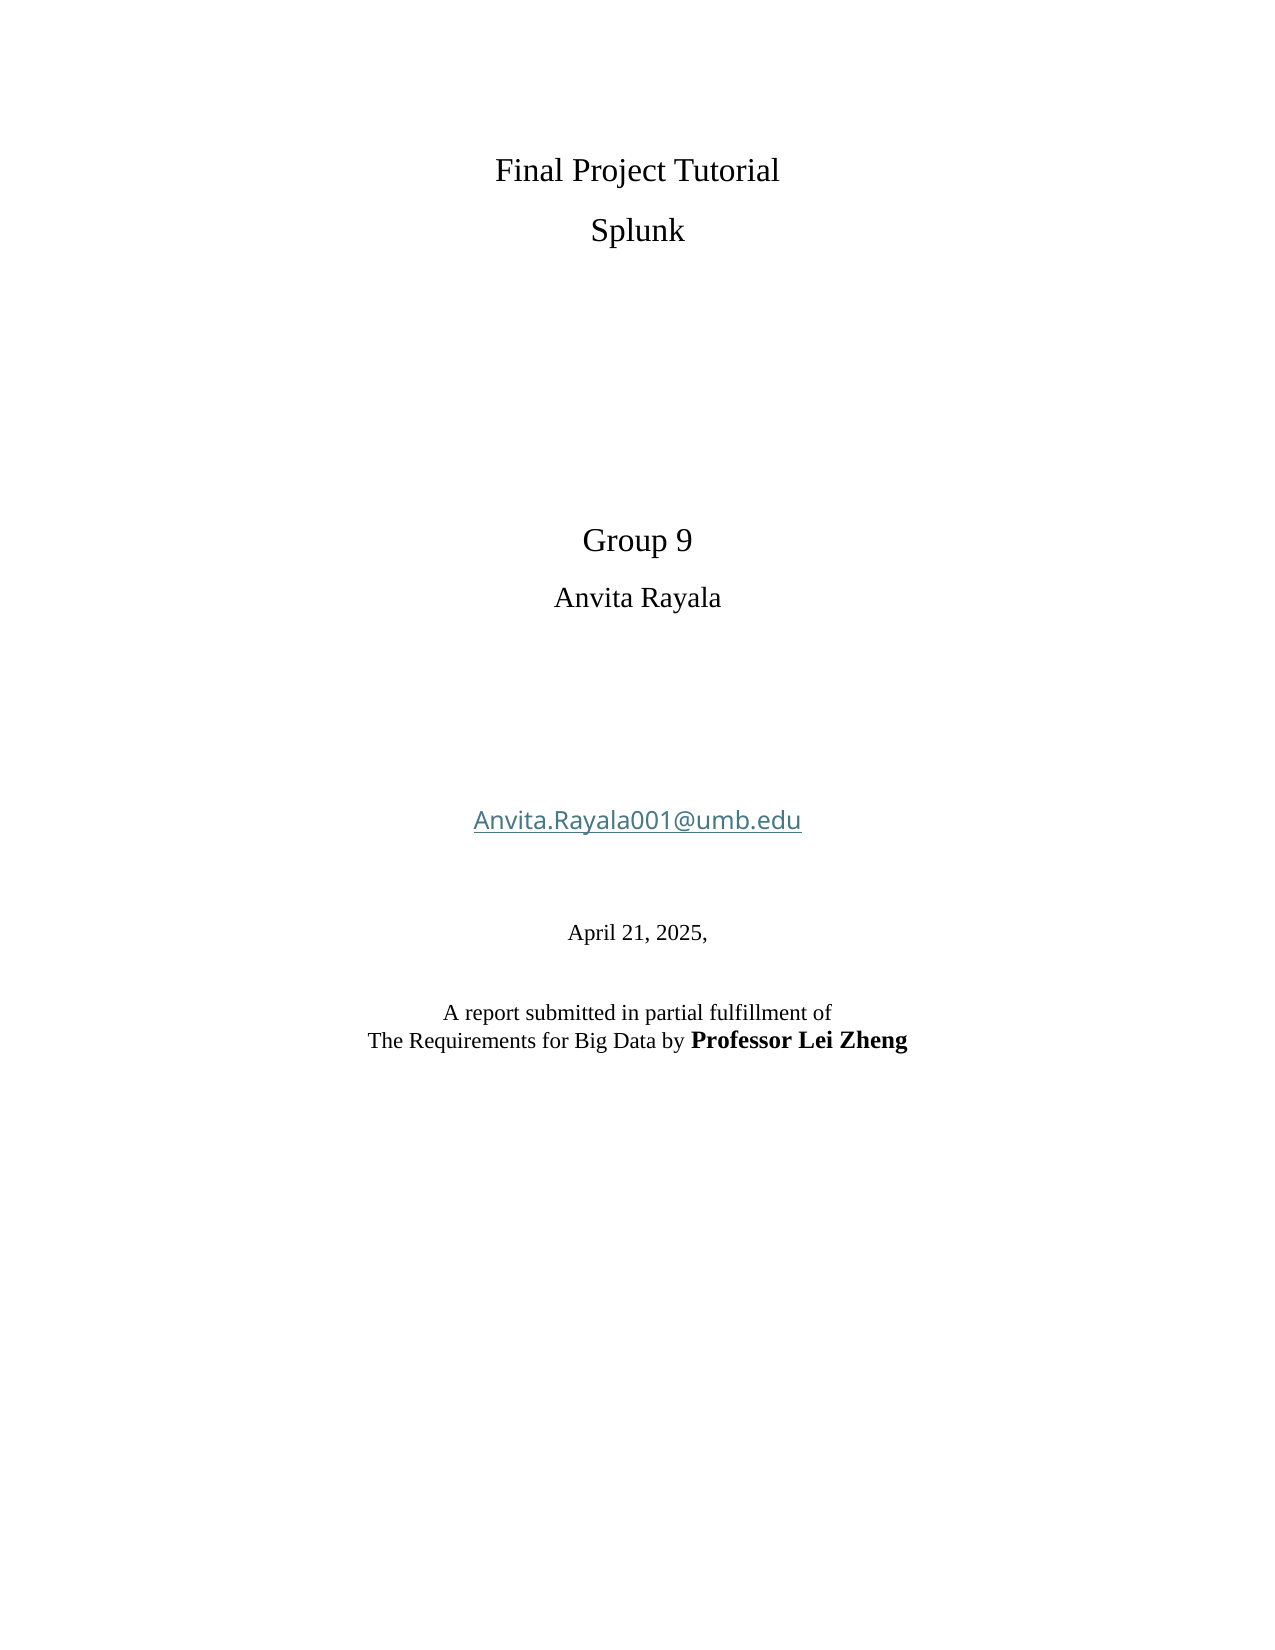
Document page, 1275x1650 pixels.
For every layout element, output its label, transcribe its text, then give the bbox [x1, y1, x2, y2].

text Splunk [150, 211, 1125, 249]
text A report submitted in partial fulfillment of [150, 998, 1125, 1025]
text Final Project Tutorial [150, 150, 1125, 188]
text Anvita.Rayala001@umb.edu [150, 803, 1125, 837]
text April 21, 2025, [150, 919, 1125, 946]
text Anvita Rayala [150, 581, 1125, 614]
text Group 9 [150, 520, 1125, 558]
text The Requirements for Big Data by Professor Lei Zheng [150, 1025, 1125, 1054]
